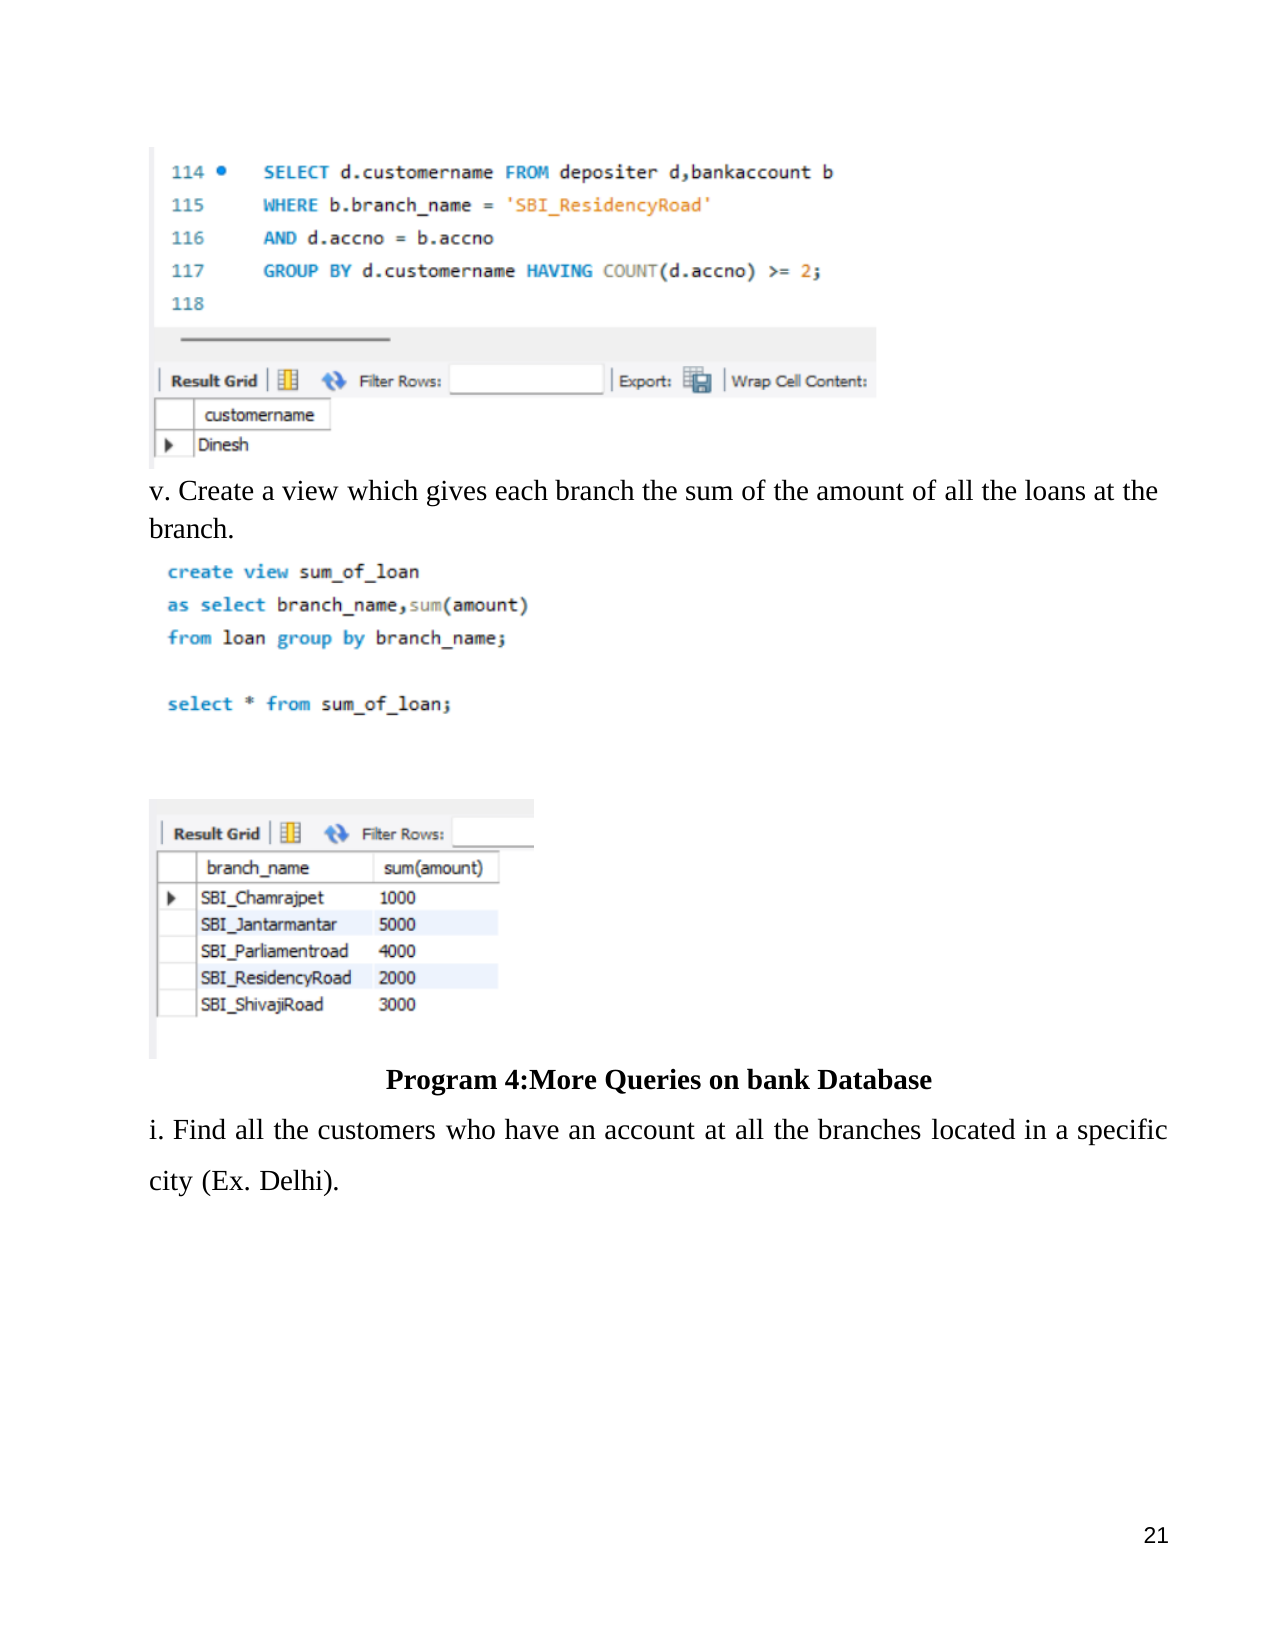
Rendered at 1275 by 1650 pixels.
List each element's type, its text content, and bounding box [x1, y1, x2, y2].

text Program 4:More Queries on bank Database [149, 1062, 1169, 1096]
text i. Find all the customers who have an account at all the branches located in a specific city (Ex. Delhi). [149, 1112, 1169, 1196]
text v. Create a view which gives each branch the sum of the amount of all the loans at the branch. [149, 473, 1169, 545]
picture [148, 799, 534, 1059]
picture [148, 549, 651, 719]
picture [148, 147, 877, 469]
